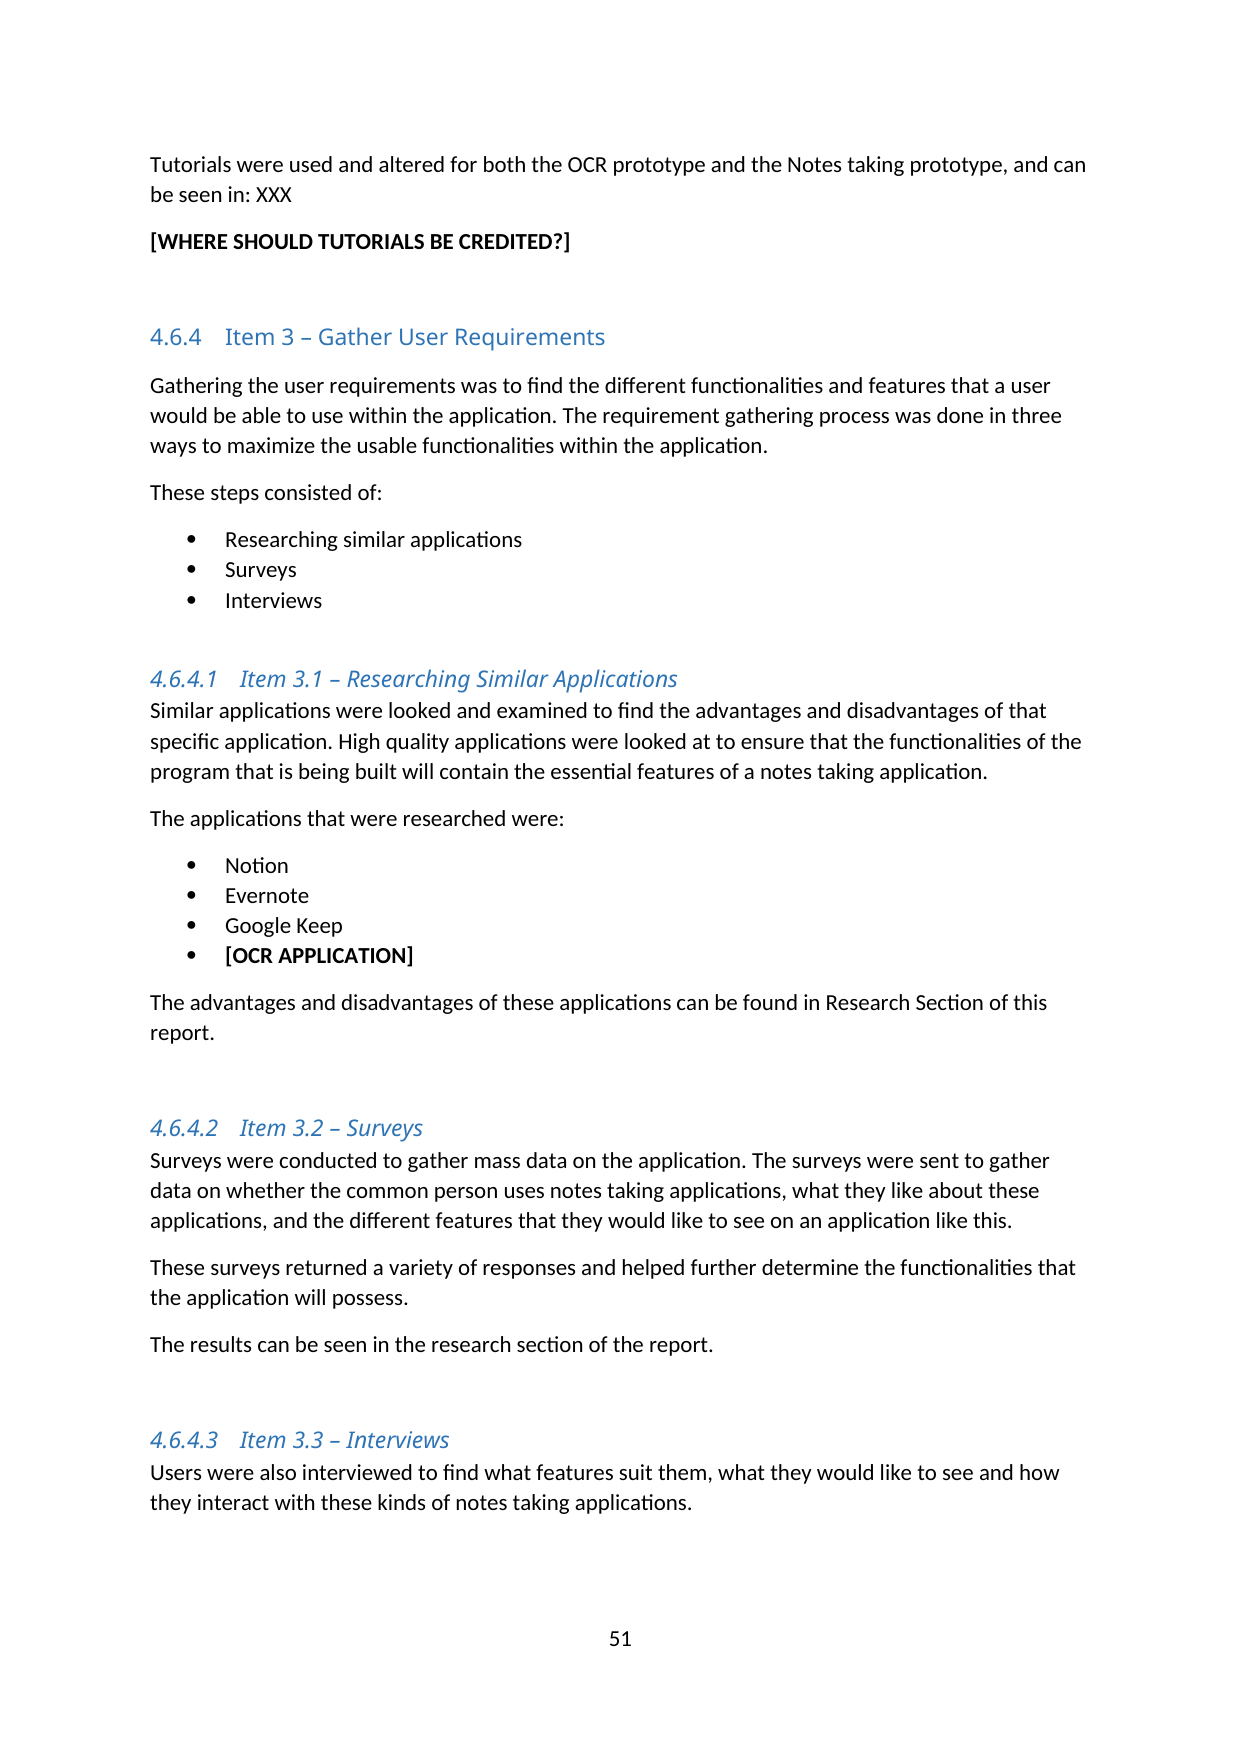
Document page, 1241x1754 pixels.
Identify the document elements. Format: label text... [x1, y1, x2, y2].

list Researching similar applications [187, 525, 1090, 553]
list Notion [187, 851, 1090, 879]
list Google Keep [187, 911, 1090, 939]
subtitle Item 3.1 – Researching Similar Applications [150, 663, 1090, 694]
text Tutorials were used and altered for both the OCR prototype and the Notes taking prototype, and can be seen in: XXX [150, 150, 1090, 208]
list Evernote [187, 881, 1090, 909]
text These steps consisted of: [150, 478, 1090, 507]
text Gathering the user requirements was to find the different functionalities and features that a user would be able to use within the application. The requirement gathering process was done in three ways to maximize the usable functionalities within the application. [150, 371, 1090, 460]
list [OCR APPLICATION] [187, 941, 1090, 969]
subtitle Item 3.2 – Surveys [150, 1112, 1090, 1143]
text Similar applications were looked and examined to find the advantages and disadvantages of that specific application. High quality applications were looked at to ensure that the functionalities of the program that is being built will contain the essential features of a notes taking application. [150, 697, 1090, 785]
text The advantages and disadvantages of these applications can be found in Research Section of this report. [150, 988, 1090, 1047]
list Surveys [187, 556, 1090, 584]
text The applications that were researched were: [150, 804, 1090, 832]
list Interviews [187, 586, 1090, 614]
subtitle Item 3 – Gather User Requirements [150, 321, 1090, 352]
text These surveys returned a variety of responses and helped further determine the functionalities that the application will possess. [150, 1253, 1090, 1312]
subtitle Item 3.3 – Interviews [150, 1424, 1090, 1455]
text Surveys were conducted to gather mass data on the application. The surveys were sent to gather data on whether the common person uses notes taking applications, what they like about these applications, and the different features that they would like to see on an application like this. [150, 1146, 1090, 1234]
text The results can be seen in the research section of the report. [150, 1330, 1090, 1358]
text Users were also interviewed to find what features suit them, what they would like to see and how they interact with these kinds of notes taking applications. [150, 1458, 1090, 1516]
text [WHERE SHOULD TUTORIALS BE CREDITED?] [150, 227, 1090, 255]
